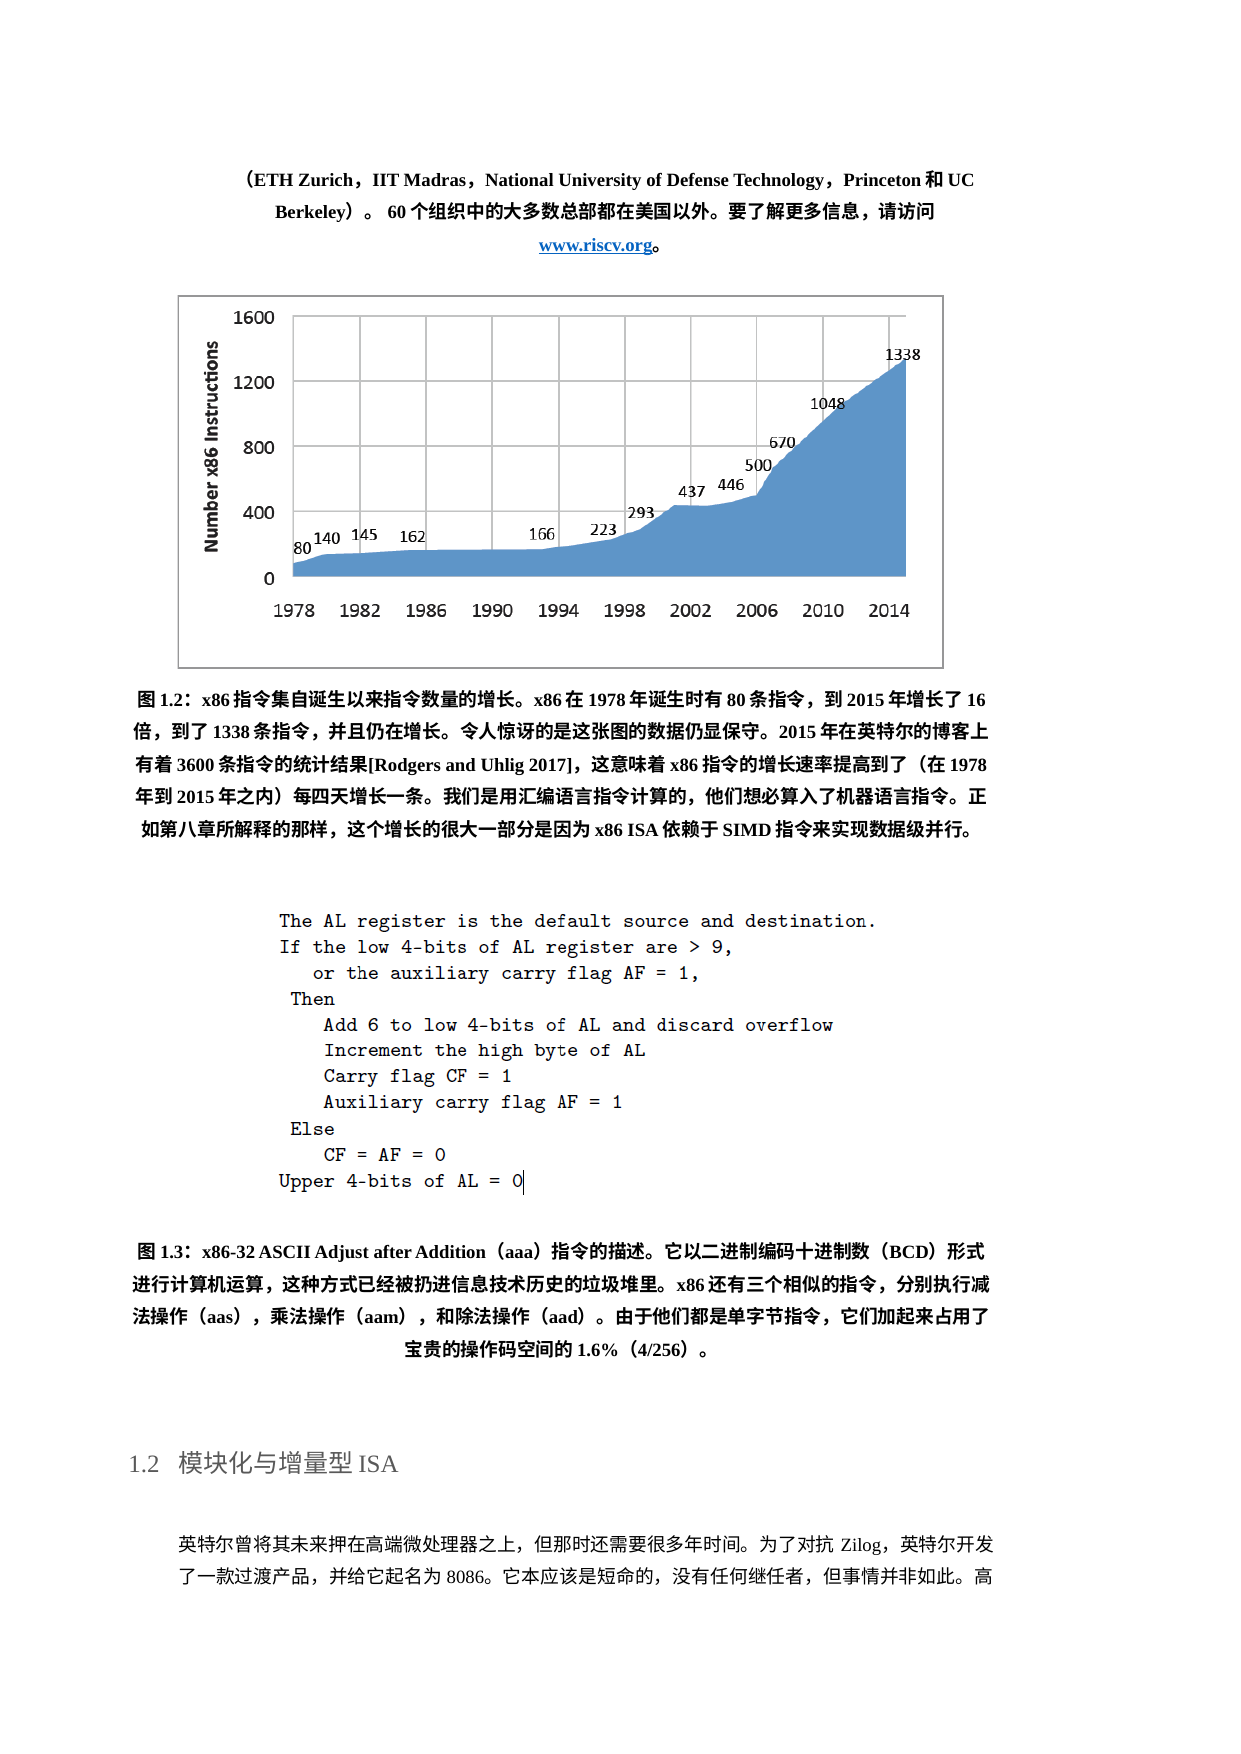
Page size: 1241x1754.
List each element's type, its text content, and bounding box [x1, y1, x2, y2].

list 模块化与增量型ISA [128, 1429, 994, 1494]
text 图1.2：x86指令集自诞生以来指令数量的增长。x86在1978年诞生时有80条指令，到2015年增长了16倍，到了1338条指令，并且仍在增长。令人惊讶的是这张图的数据仍显保守。2015年在英特尔的博客上有着3600条指令的统计结果[Rodgers and Uhlig 2017]，这意味着x86指令的增长速率提高到了（在1978年到2015年之内）每四天增长一条。我们是用汇编语言指令计算的，他们想必算入了机器语言指令。正如第八章所解释的那样，这个增长的很大一部分是因为x86 ISA依赖于SIMD指令来实现数据级并行。 [128, 682, 994, 844]
picture [177, 292, 945, 671]
text 图1.3：x86-32 ASCII Adjust after Addition（aaa）指令的描述。它以二进制编码十进制数（BCD）形式进行计算机运算，这种方式已经被扔进信息技术历史的垃圾堆里。x86还有三个相似的指令，分别执行减法操作（aas），乘法操作（aam），和除法操作（aad）。由于他们都是单字节指令，它们加起来占用了宝贵的操作码空间的1.6%（4/256）。 [128, 1234, 994, 1364]
picture [158, 877, 964, 1216]
